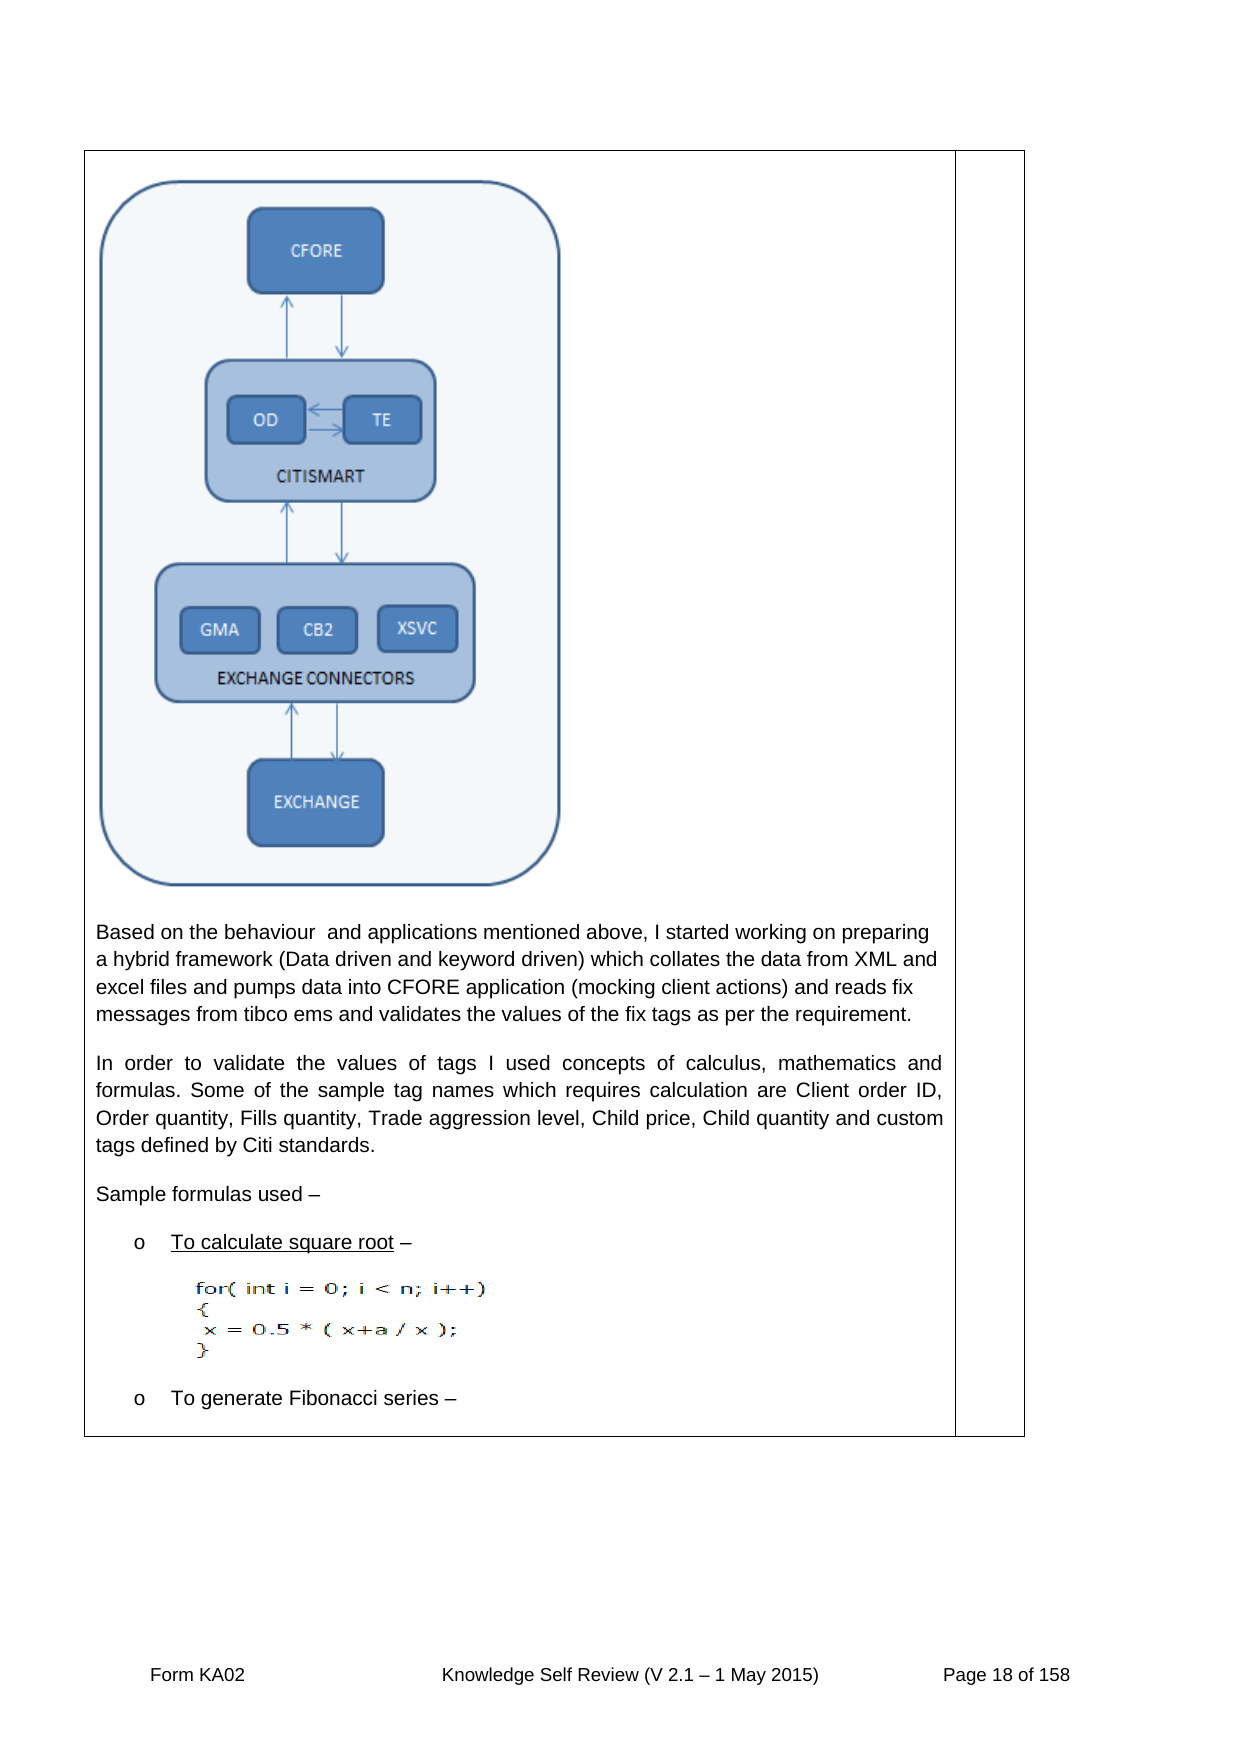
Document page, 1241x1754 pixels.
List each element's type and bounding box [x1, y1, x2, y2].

table_cell [956, 151, 1024, 1436]
table_cell [85, 151, 955, 1436]
picture [95, 171, 566, 896]
picture [188, 1280, 514, 1362]
